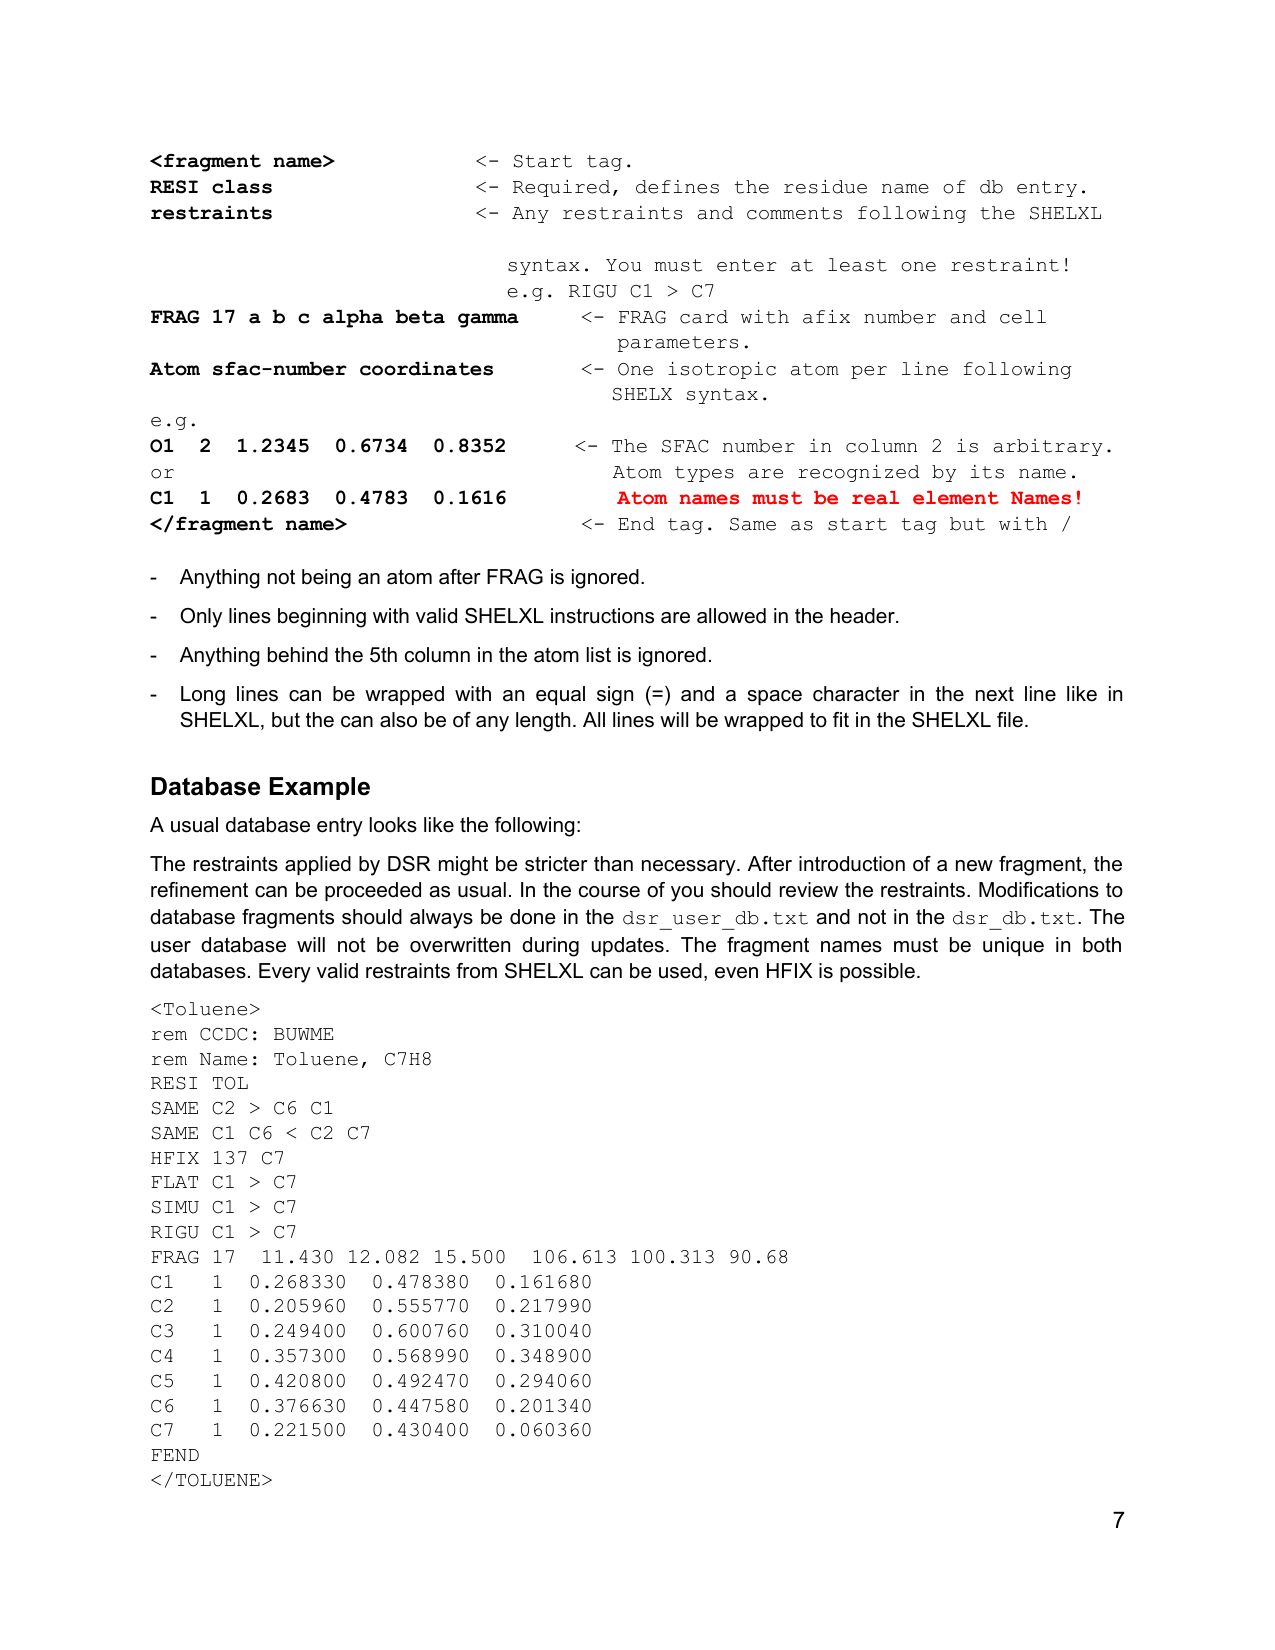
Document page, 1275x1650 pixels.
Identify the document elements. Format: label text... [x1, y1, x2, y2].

text rem Name: Toluene, C7H8 [150, 1048, 1125, 1071]
text <fragment name> <- Start tag. RESI class <- Required, defines the residue name of db entry. restraints <- Any restraints and comments following the SHELXL [150, 150, 1125, 251]
text rem CCDC: BUWME [150, 1023, 1125, 1046]
text RIGU C1 > C7 [150, 1221, 1125, 1245]
text parameters. [150, 332, 1125, 355]
text RESI TOL [150, 1072, 1125, 1096]
text Atom sfac-number coordinates <- One isotropic atom per line following [150, 357, 1125, 381]
text - Anything behind the 5th column in the atom list is ignored. [150, 643, 1125, 667]
text - Long lines can be wrapped with an equal sign (=) and a space character in the next line like in SHELXL, but the can also be of any length. All lines will be wrapped to fit in the SHELXL file. [150, 682, 1125, 732]
text C1 1 0.268330 0.478380 0.161680 [150, 1271, 1125, 1294]
text C4 1 0.357300 0.568990 0.348900 [150, 1345, 1125, 1369]
text C6 1 0.376630 0.447580 0.201340 [150, 1395, 1125, 1418]
text </TOLUENE> [150, 1469, 1125, 1493]
text SHELX syntax. [150, 383, 1125, 407]
text HFIX 137 C7 [150, 1147, 1125, 1170]
text syntax. You must enter at least one restraint! [150, 254, 1125, 277]
text - Anything not being an atom after FRAG is ignored. [150, 565, 1125, 589]
text FLAT C1 > C7 [150, 1172, 1125, 1195]
text SIMU C1 > C7 [150, 1196, 1125, 1220]
text SAME C2 > C6 C1 [150, 1097, 1125, 1121]
text e.g. [150, 409, 1125, 433]
text C1 1 0.2683 0.4783 0.1616 Atom names must be real element Names! [150, 487, 1125, 511]
text The restraints applied by DSR might be stricter than necessary. After introduction of a new fragment, the refinement can be proceeded as usual. In the course of you should review the restraints. Modifications to database fragments should always be done in the dsr_user_db.txt and not in the dsr_db.txt. The user database will not be overwritten during updates. The fragment names must be unique in both databases. Every valid restraints from SHELXL can be used, even HFIX is possible. [150, 852, 1125, 983]
text C5 1 0.420800 0.492470 0.294060 [150, 1370, 1125, 1393]
text or Atom types are recognized by its name. [150, 461, 1125, 485]
text - Only lines beginning with valid SHELXL instructions are allowed in the header. [150, 604, 1125, 628]
text SAME C1 C6 < C2 C7 [150, 1122, 1125, 1146]
text A usual database entry looks like the following: [150, 813, 1125, 837]
text FRAG 17 11.430 12.082 15.500 106.613 100.313 90.68 [150, 1246, 1125, 1269]
text C7 1 0.221500 0.430400 0.060360 [150, 1419, 1125, 1443]
text C2 1 0.205960 0.555770 0.217990 [150, 1296, 1125, 1319]
text </fragment name> <- End tag. Same as start tag but with / [150, 513, 1125, 537]
text FEND [150, 1444, 1125, 1468]
text e.g. RIGU C1 > C7 FRAG 17 a b c alpha beta gamma <- FRAG card with afix number and cell [150, 280, 1125, 329]
text O1 2 1.2345 0.6734 0.8352 <- The SFAC number in column 2 is arbitrary. [150, 435, 1125, 459]
text C3 1 0.249400 0.600760 0.310040 [150, 1320, 1125, 1344]
text <Toluene> [150, 998, 1125, 1022]
text Database Example [150, 772, 1125, 801]
